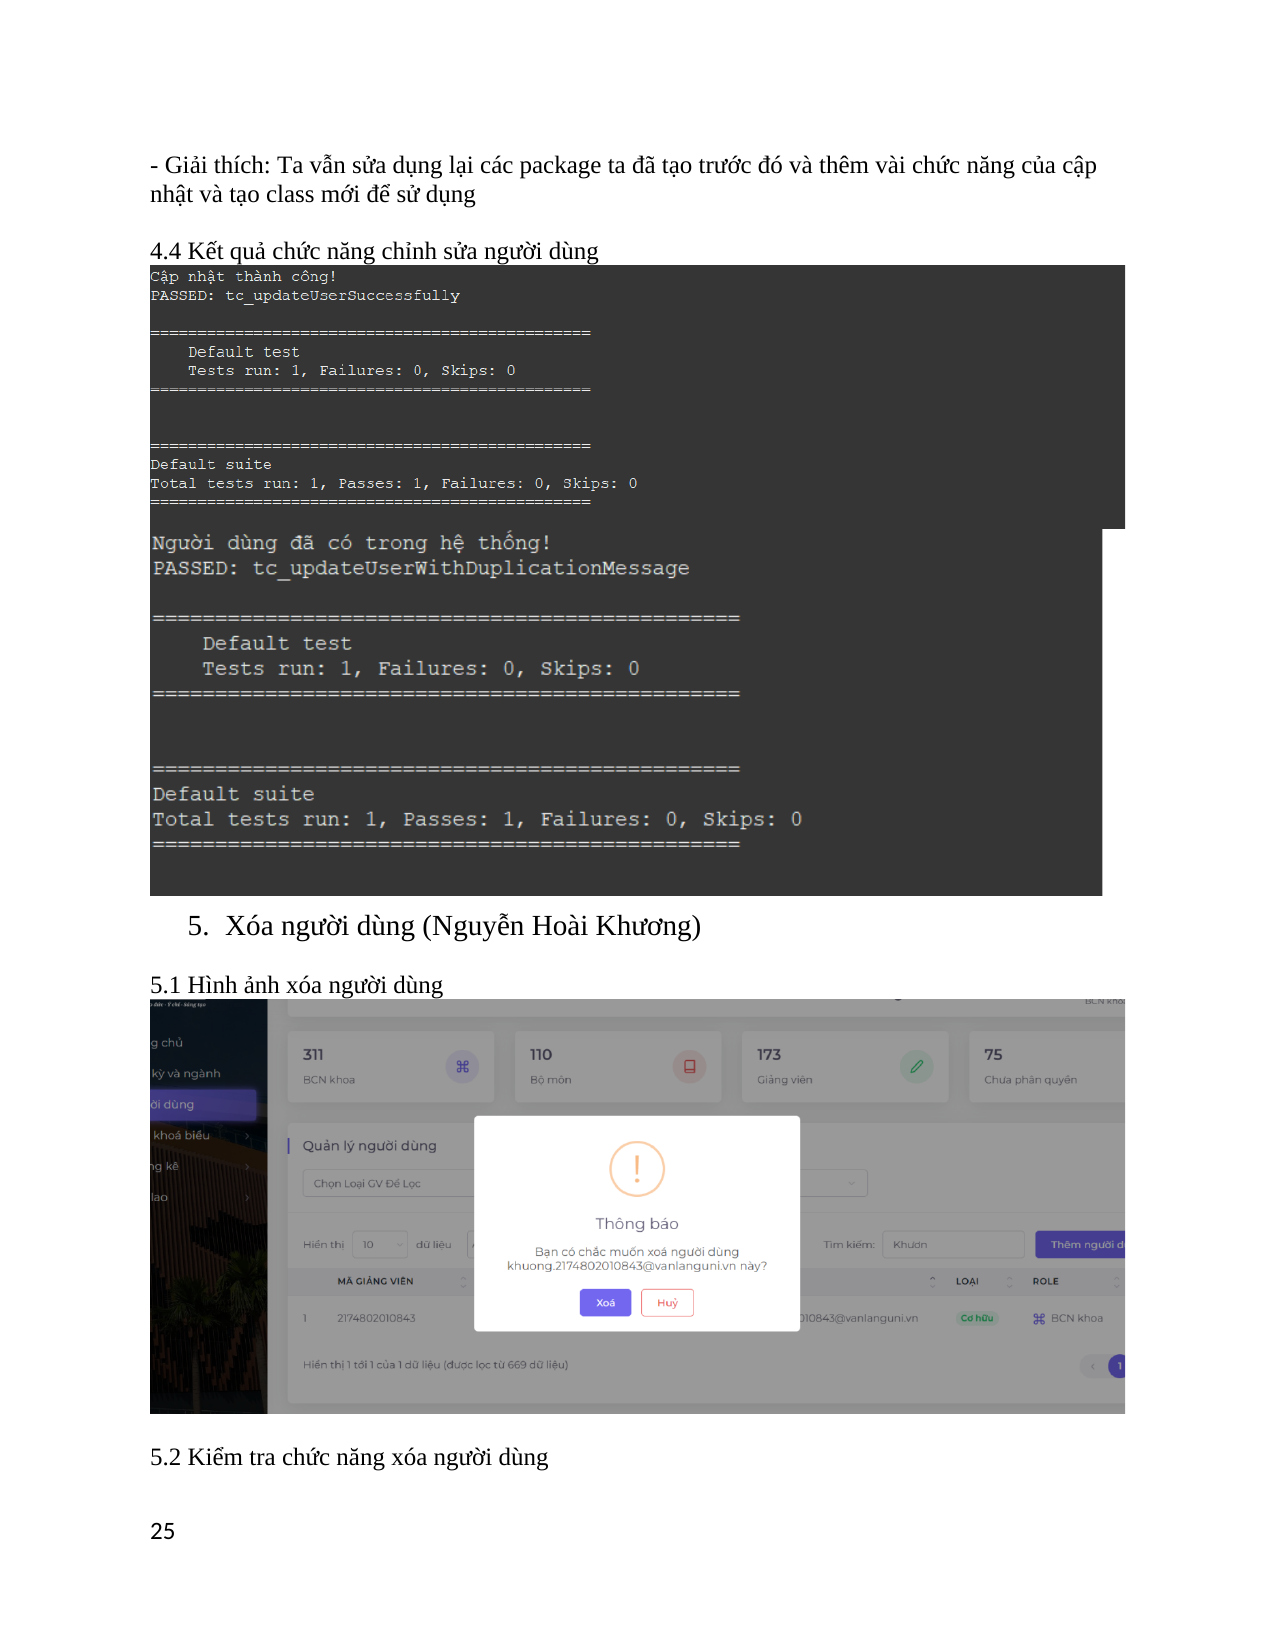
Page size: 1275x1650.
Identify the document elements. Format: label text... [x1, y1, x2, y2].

picture [150, 999, 1125, 1414]
text - Giải thích: Ta vẫn sửa dụng lại các package ta đã tạo trước đó và thêm vài chức năng của cập nhật và tạo class mới để sử dụng [150, 150, 1125, 207]
text 4.4 Kết quả chức năng chỉnh sửa người dùng [150, 236, 1125, 265]
text 5.1 Hình ảnh xóa người dùng [150, 971, 1125, 999]
text 5.2 Kiểm tra chức năng xóa người dùng [150, 1442, 1125, 1471]
list Xóa người dùng (Nguyễn Hoài Khương) [187, 908, 1125, 941]
picture [150, 265, 1125, 896]
